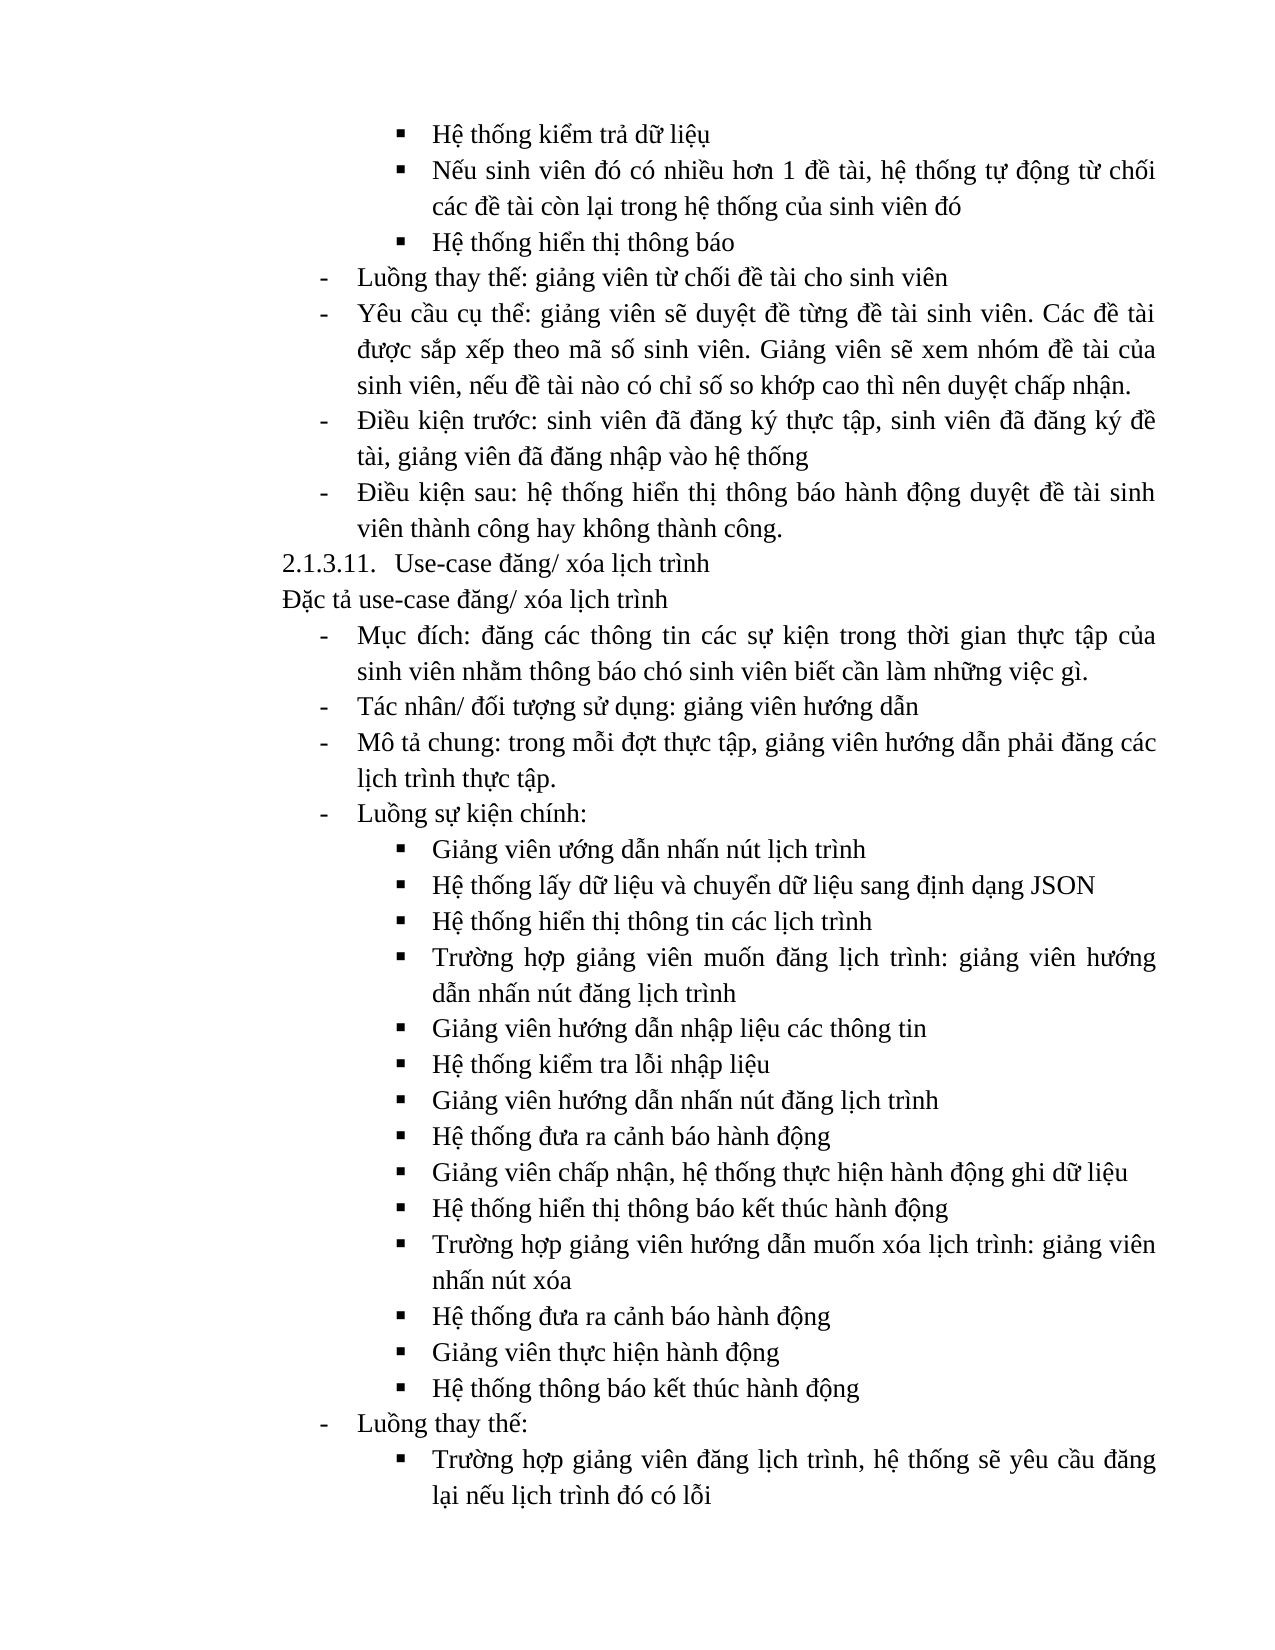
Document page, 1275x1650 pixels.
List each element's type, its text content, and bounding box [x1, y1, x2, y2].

list Luồng sự kiện chính: [319, 797, 1157, 829]
list Điều kiện trước: sinh viên đã đăng ký thực tập, sinh viên đã đăng ký đề tài, giảng viên đã đăng nhập vào hệ thống [319, 404, 1157, 471]
list Giảng viên thực hiện hành động [394, 1336, 1157, 1367]
list Trường hợp giảng viên muốn đăng lịch trình: giảng viên hướng dẫn nhấn nút đăng lịch trình [394, 941, 1157, 1008]
list Trường hợp giảng viên hướng dẫn muốn xóa lịch trình: giảng viên nhấn nút xóa [394, 1228, 1157, 1295]
list Tác nhân/ đối tượng sử dụng: giảng viên hướng dẫn [319, 690, 1157, 721]
list Hệ thống hiển thị thông tin các lịch trình [394, 905, 1157, 936]
list Hệ thống đưa ra cảnh báo hành động [394, 1300, 1157, 1331]
list Hệ thống thông báo kết thúc hành động [394, 1372, 1157, 1403]
list Giảng viên ướng dẫn nhấn nút lịch trình [394, 833, 1157, 864]
list Yêu cầu cụ thể: giảng viên sẽ duyệt đề từng đề tài sinh viên. Các đề tài được sắp xếp theo mã số sinh viên. Giảng viên sẽ xem nhóm đề tài của sinh viên, nếu đề tài nào có chỉ số so khớp cao thì nên duyệt chấp nhận. [319, 297, 1157, 400]
list Hệ thống kiểm tra lỗi nhập liệu [394, 1048, 1157, 1080]
list Giảng viên hướng dẫn nhập liệu các thông tin [394, 1013, 1157, 1044]
list Hệ thống đưa ra cảnh báo hành động [394, 1120, 1157, 1152]
list Mô tả chung: trong mỗi đợt thực tập, giảng viên hướng dẫn phải đăng các lịch trình thực tập. [319, 726, 1157, 793]
list Luồng thay thế: [319, 1408, 1157, 1439]
list Hệ thống kiểm trả dữ liệụ [394, 118, 1157, 149]
list Trường hợp giảng viên đăng lịch trình, hệ thống sẽ yêu cầu đăng lại nếu lịch trình đó có lỗi [394, 1443, 1157, 1510]
list Hệ thống hiển thị thông báo kết thúc hành động [394, 1192, 1157, 1223]
text Đặc tả use-case đăng/ xóa lịch trình [282, 583, 1157, 614]
list Mục đích: đăng các thông tin các sự kiện trong thời gian thực tập của sinh viên nhằm thông báo chó sinh viên biết cần làm những việc gì. [319, 619, 1157, 686]
list Hệ thống hiển thị thông báo [394, 226, 1157, 257]
list Nếu sinh viên đó có nhiều hơn 1 đề tài, hệ thống tự động từ chối các đề tài còn lại trong hệ thống của sinh viên đó [394, 154, 1157, 221]
list Giảng viên hướng dẫn nhấn nút đăng lịch trình [394, 1084, 1157, 1116]
list Use-case đăng/ xóa lịch trình [282, 547, 1157, 578]
list Điều kiện sau: hệ thống hiển thị thông báo hành động duyệt đề tài sinh viên thành công hay không thành công. [319, 476, 1157, 543]
list Luồng thay thế: giảng viên từ chối đề tài cho sinh viên [319, 262, 1157, 293]
list Giảng viên chấp nhận, hệ thống thực hiện hành động ghi dữ liệu [394, 1156, 1157, 1188]
list Hệ thống lấy dữ liệu và chuyển dữ liệu sang định dạng JSON [394, 869, 1157, 900]
